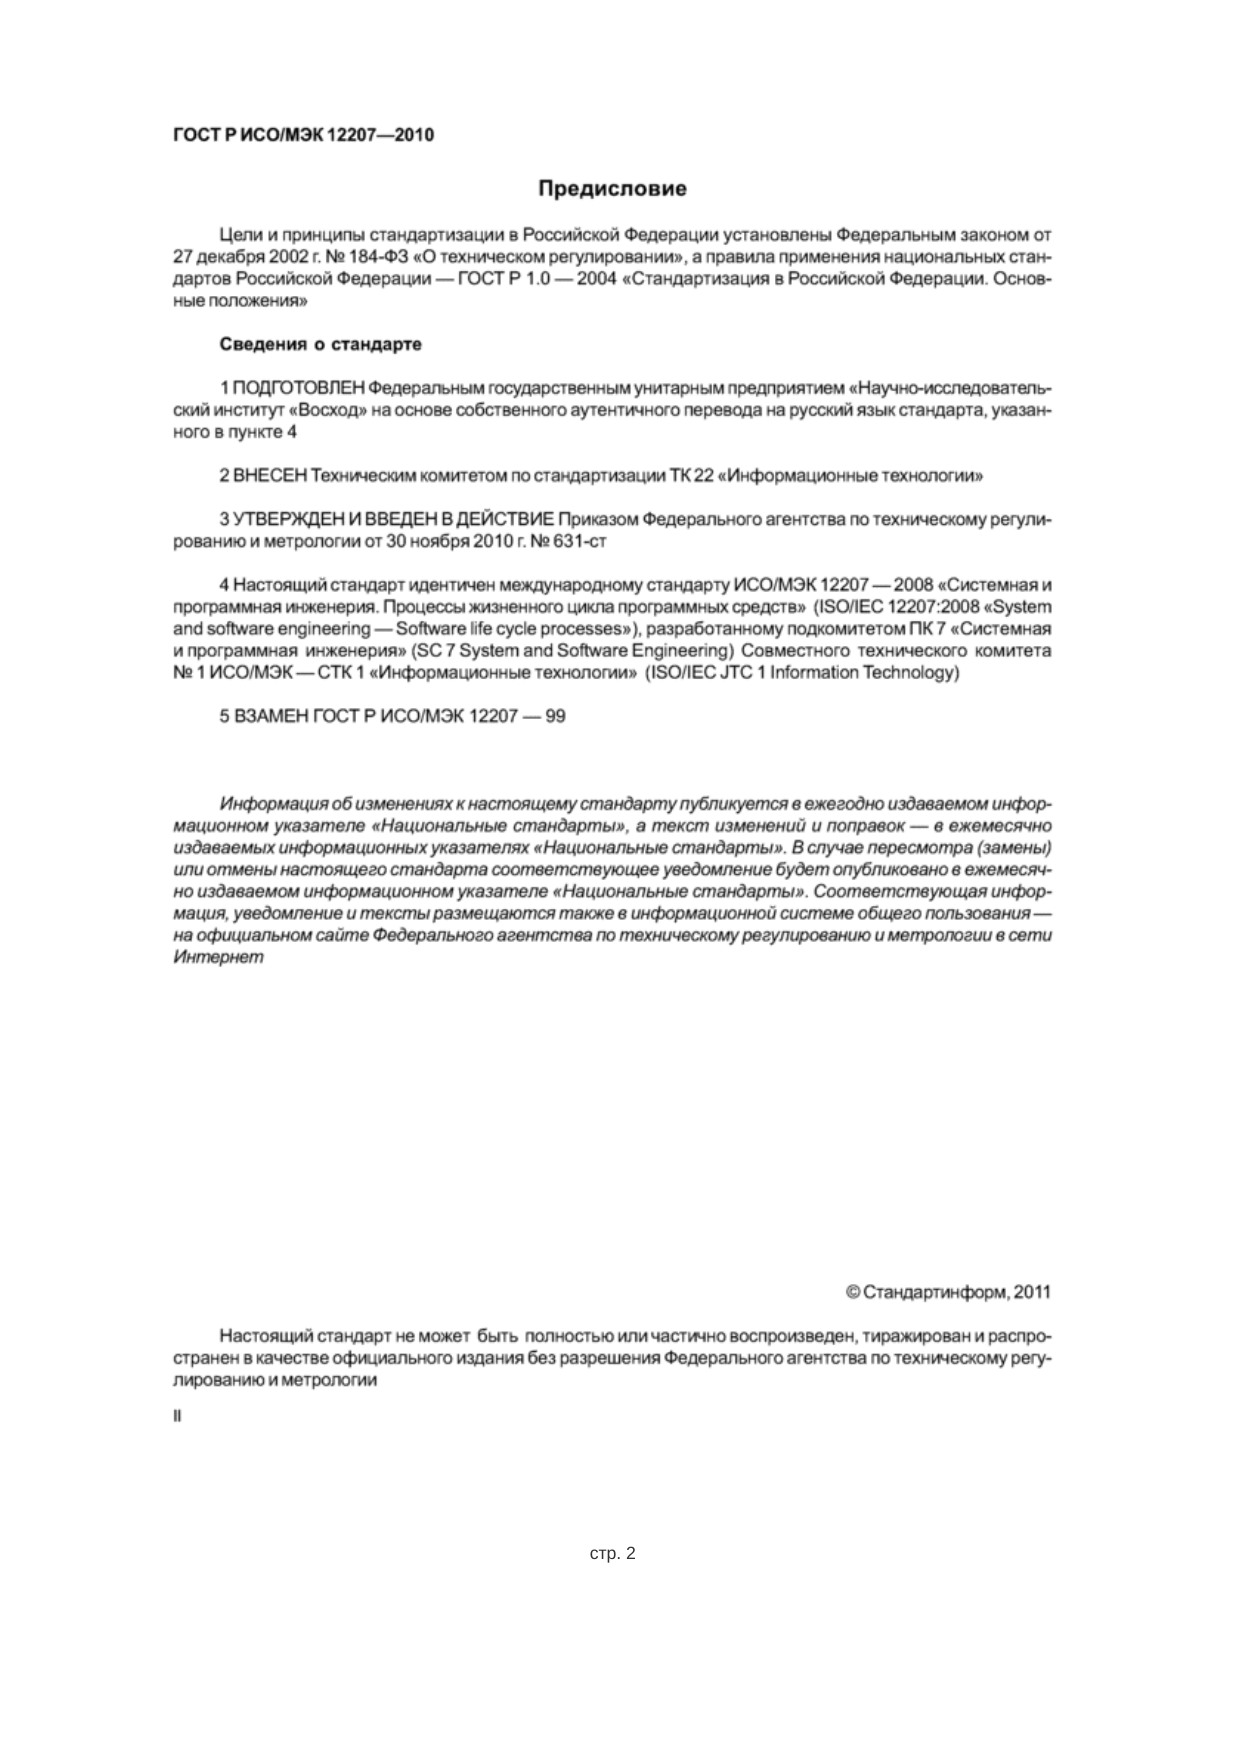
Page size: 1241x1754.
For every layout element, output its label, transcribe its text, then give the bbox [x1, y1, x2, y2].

picture [96, 44, 1130, 1543]
